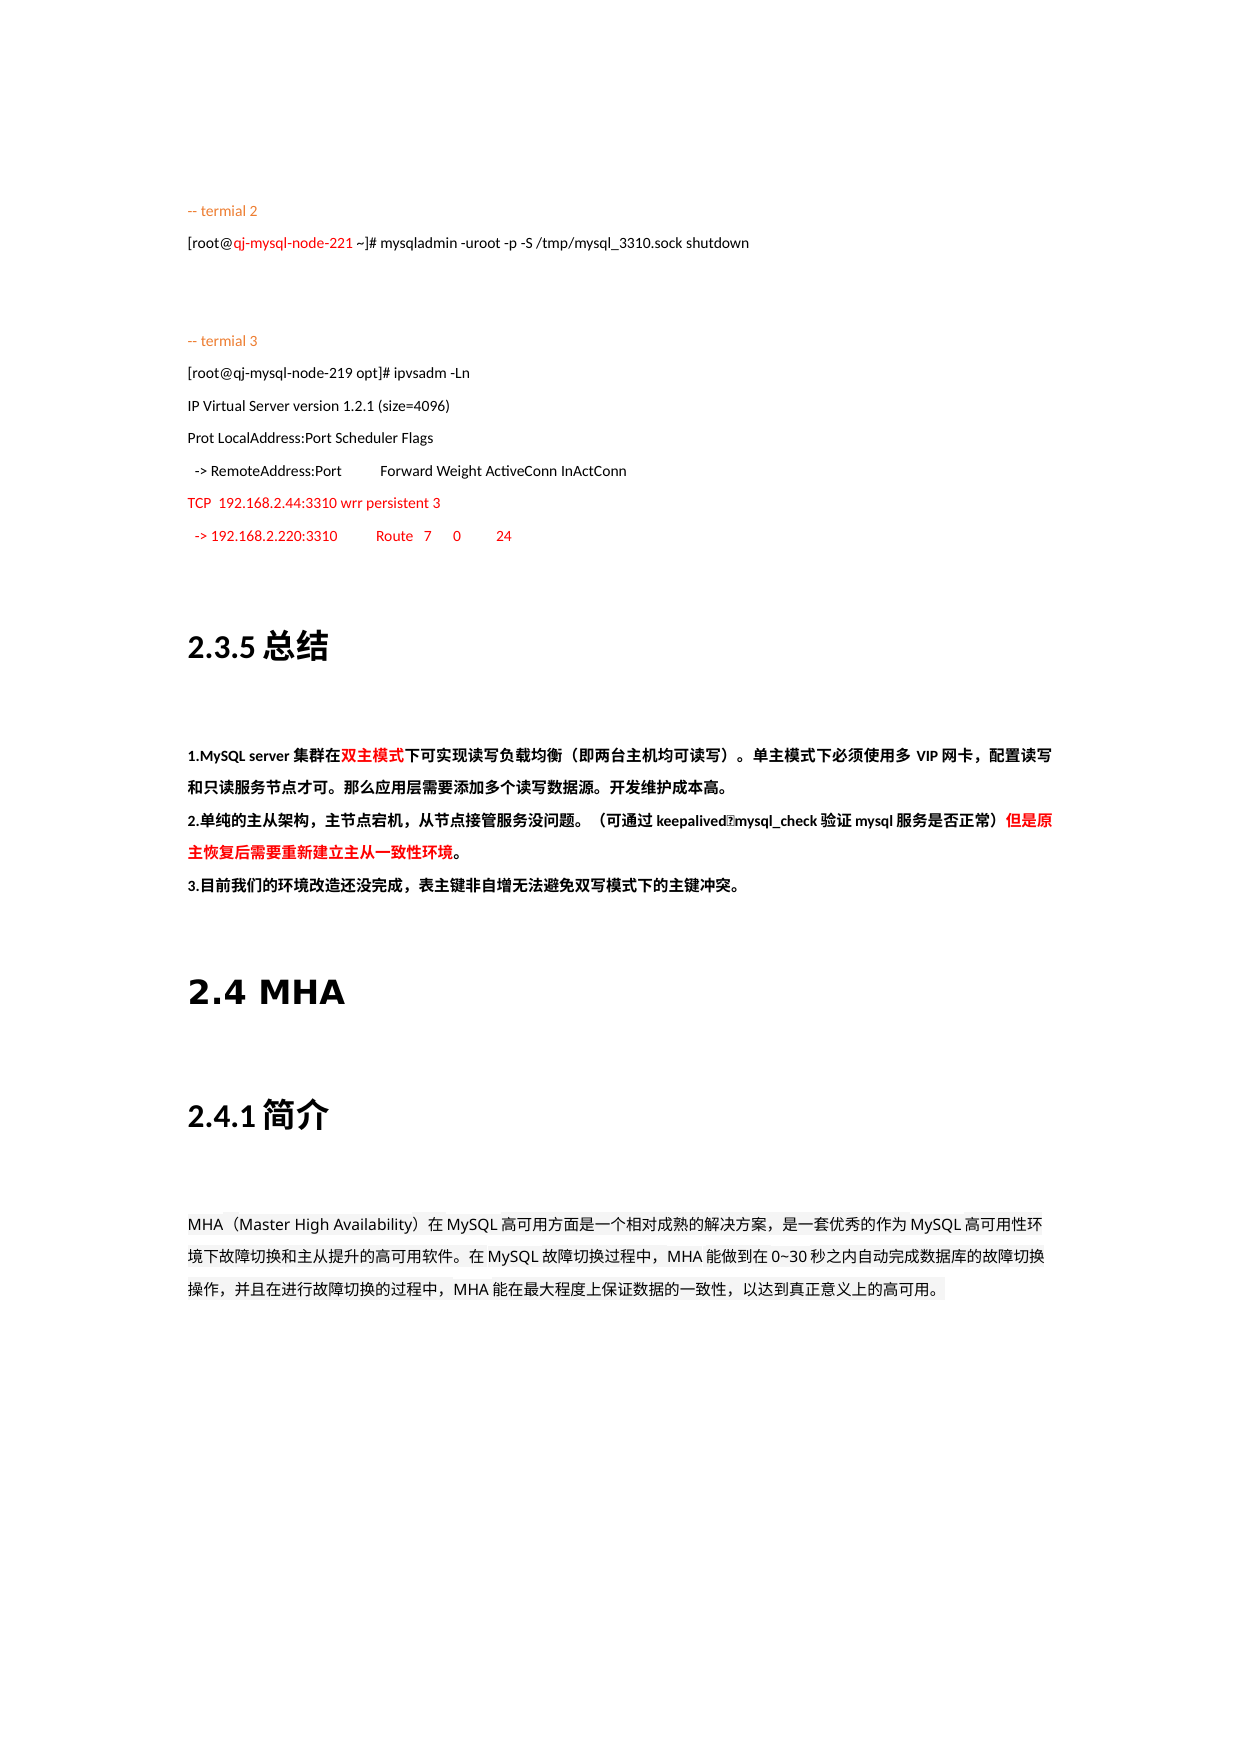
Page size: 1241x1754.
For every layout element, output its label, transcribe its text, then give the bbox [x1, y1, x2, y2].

text -- termial 3 [187, 324, 1053, 357]
subtitle 2.3.5总结 [187, 612, 1053, 677]
text -- termial 2 [187, 194, 1053, 227]
text [root@qj-mysql-node-219 opt]# ipvsadm -Ln [187, 357, 1053, 389]
text -> 192.168.2.220:3310 Route 7 0 24 [187, 519, 1053, 552]
text IP Virtual Server version 1.2.1 (size=4096) [187, 389, 1053, 422]
text Prot LocalAddress:Port Scheduler Flags [187, 422, 1053, 454]
text TCP 192.168.2.44:3310 wrr persistent 3 [187, 487, 1053, 519]
list MySQL server集群在双主模式下可实现读写负载均衡（即两台主机均可读写）。单主模式下必须使用多VIP网卡，配置读写和只读服务节点才可。那么应用层需要添加多个读写数据源。开发维护成本高。 [187, 738, 1053, 803]
subtitle 2.4.1简介 [187, 1080, 1053, 1145]
list 单纯的主从架构，主节点宕机，从节点接管服务没问题。（可通过keepalived➕mysql_check验证mysql服务是否正常）但是原主恢复后需要重新建立主从一致性环境。 [187, 803, 1053, 868]
text [root@qj-mysql-node-221 ~]# mysqladmin -uroot -p -S /tmp/mysql_3310.sock shutdown [187, 227, 1053, 259]
text MHA（Master High Availability）在MySQL高可用方面是一个相对成熟的解决方案，是一套优秀的作为MySQL高可用性环境下故障切换和主从提升的高可用软件。在MySQL故障切换过程中，MHA能做到在0~30秒之内自动完成数据库的故障切换操作，并且在进行故障切换的过程中，MHA能在最大程度上保证数据的一致性，以达到真正意义上的高可用。 [187, 1207, 1053, 1305]
subtitle 2.4 MHA [187, 960, 1053, 1025]
text -> RemoteAddress:Port Forward Weight ActiveConn InActConn [187, 454, 1053, 487]
list 目前我们的环境改造还没完成，表主键非自增无法避免双写模式下的主键冲突。 [187, 868, 1053, 901]
